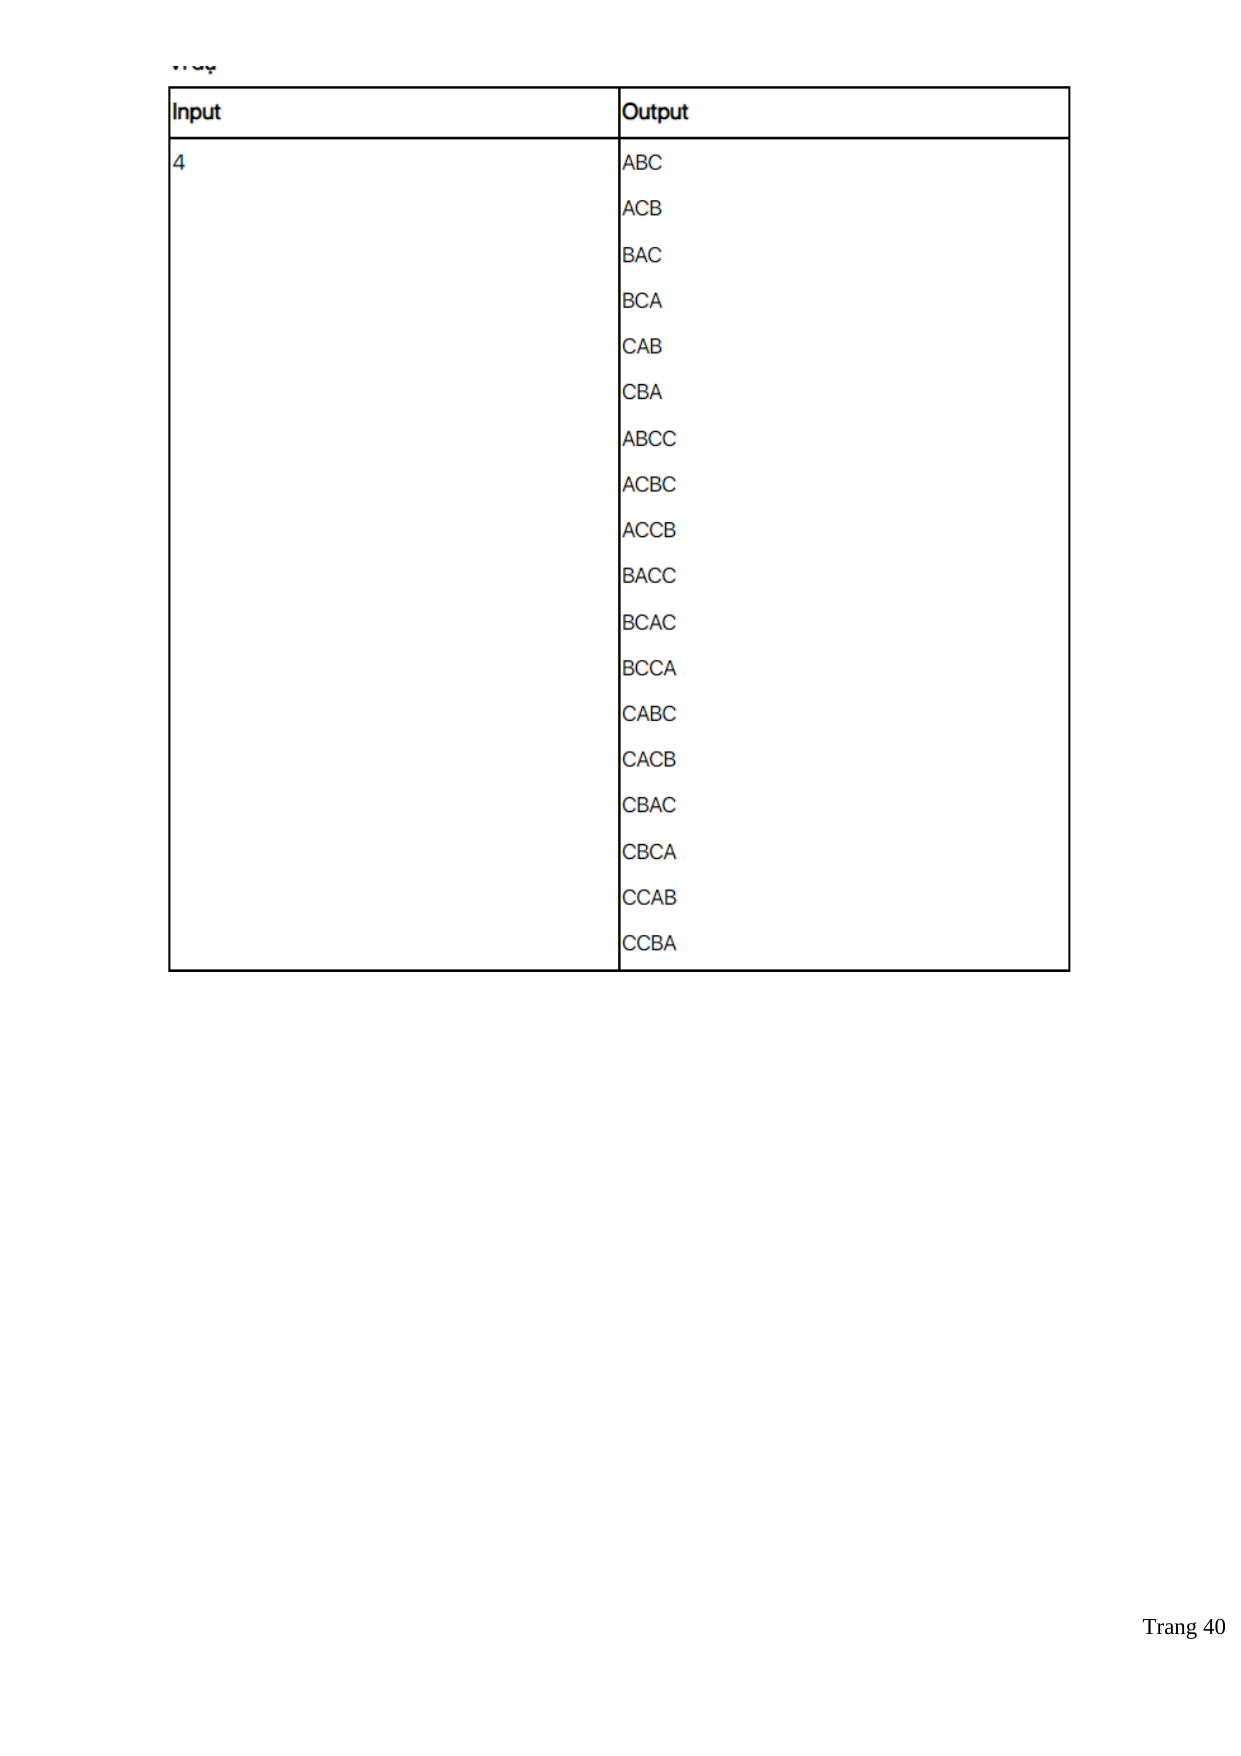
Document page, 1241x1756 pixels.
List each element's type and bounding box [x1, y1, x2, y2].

picture [168, 66, 1071, 972]
